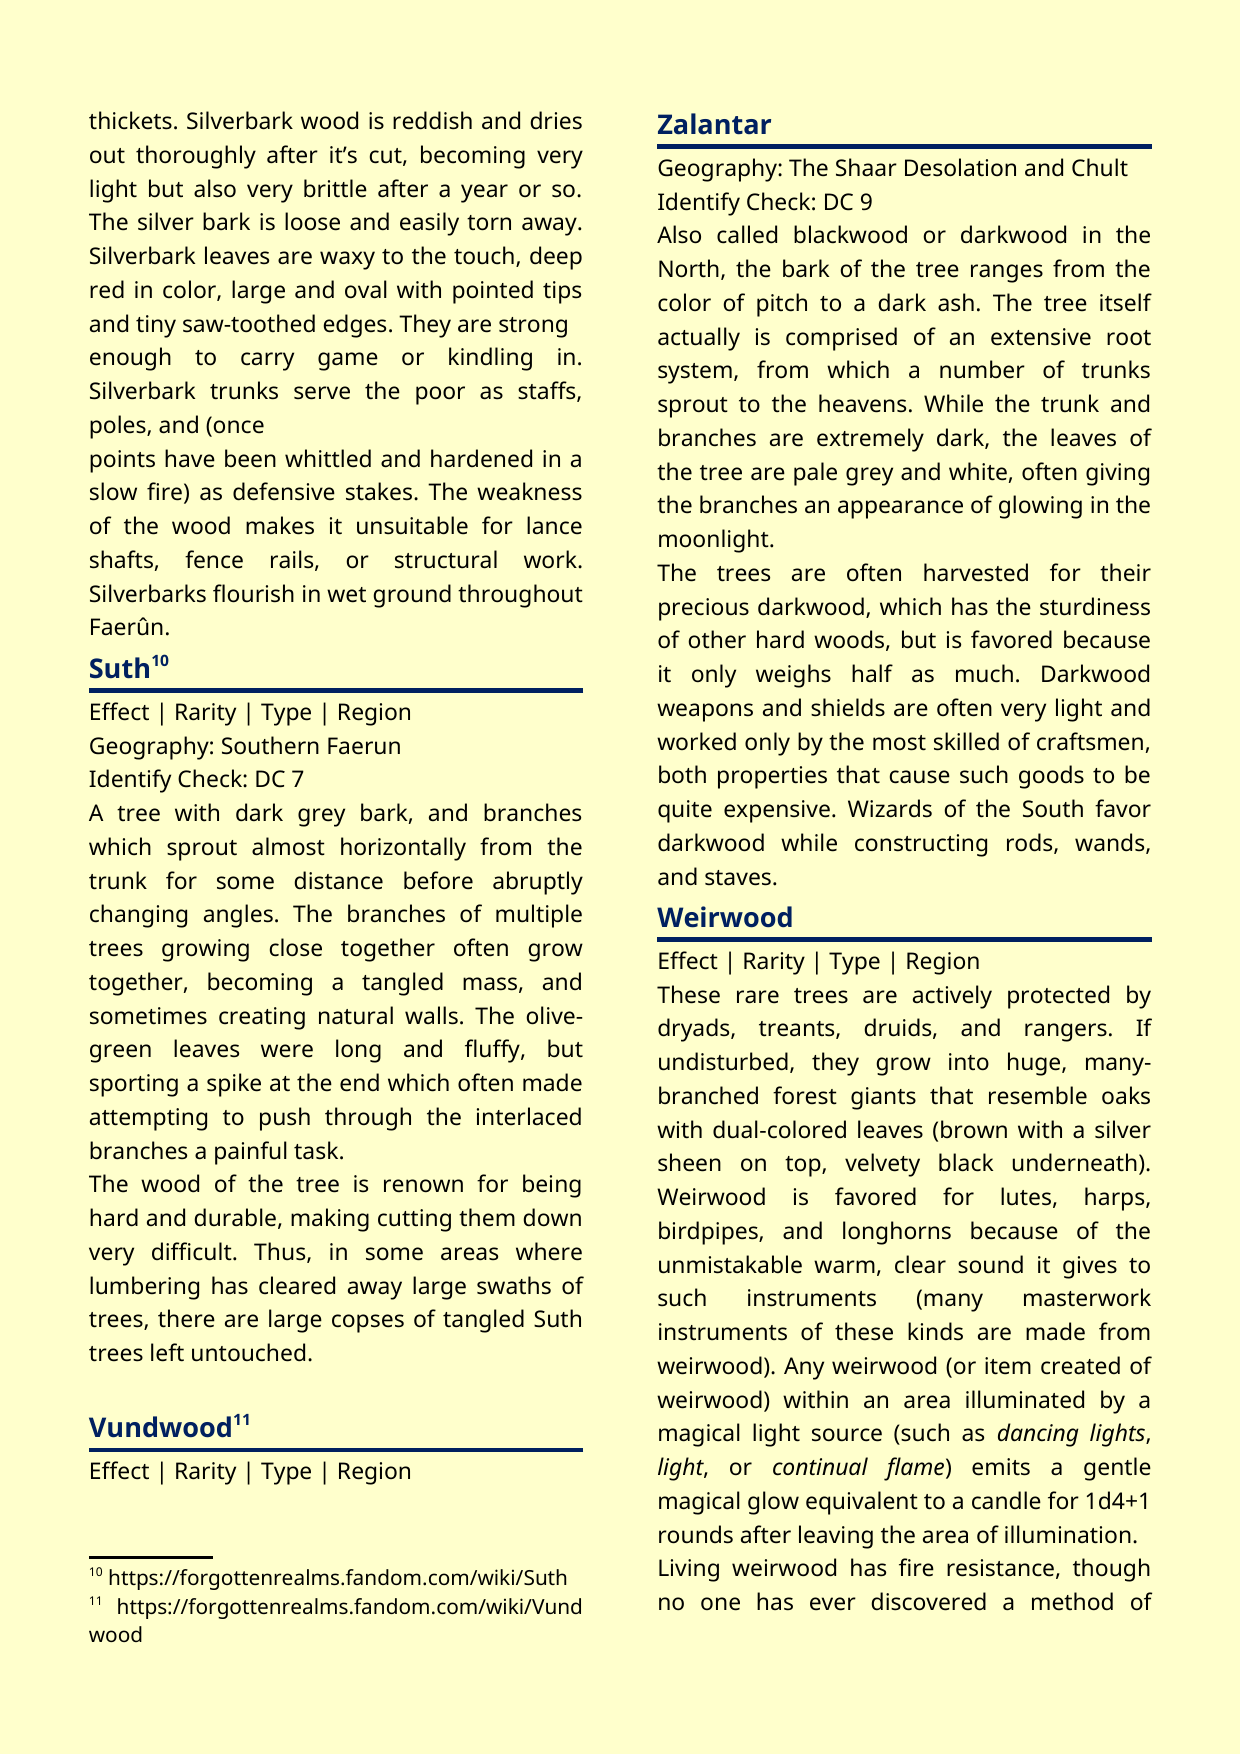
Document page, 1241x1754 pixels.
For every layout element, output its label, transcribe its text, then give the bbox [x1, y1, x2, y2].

text Effect | Rarity | Type | Region [89, 1455, 583, 1487]
text Geography: Southern Faerun [89, 729, 583, 761]
text Effect | Rarity | Type | Region [89, 696, 583, 727]
text Effect | Rarity | Type | Region [657, 945, 1152, 976]
text enough to carry game or kindling in. Silverbark trunks serve the poor as staffs, poles, and (once [89, 341, 583, 440]
subtitle Vundwood [89, 1409, 583, 1448]
text The wood of the tree is renown for being hard and durable, making cutting them down very difficult. Thus, in some areas where lumbering has cleared away large swaths of trees, there are large copses of tangled Suth trees left untouched. [89, 1168, 583, 1368]
text Geography: The Shaar Desolation and Chult [657, 152, 1152, 183]
text Identify Check: DC 9 [657, 185, 1152, 217]
text points have been whittled and hardened in a slow fire) as defensive stakes. The weakness of the wood makes it unsuitable for lance shafts, fence rails, or structural work. Silverbarks flourish in wet ground throughout Faerûn. [89, 443, 583, 643]
subtitle Weirwood [657, 898, 1152, 937]
text Living weirwood has fire resistance, though no one has ever discovered a method of preserving this quality after the wood is harvested. [657, 1552, 1152, 1617]
text The trees are often harvested for their precious darkwood, which has the sturdiness of other hard woods, but is favored because it only weighs half as much. Darkwood weapons and shields are often very light and worked only by the most skilled of craftsmen, both properties that cause such goods to be quite expensive. Wizards of the South favor darkwood while constructing rods, wands, and staves. [657, 557, 1152, 892]
text A tree with dark grey bark, and branches which sprout almost horizontally from the trunk for some distance before abruptly changing angles. The branches of multiple trees growing close together often grow together, becoming a tangled mass, and sometimes creating natural walls. The olive-green leaves were long and fluffy, but sporting a spike at the end which often made attempting to push through the interlaced branches a painful task. [89, 797, 583, 1166]
subtitle Suth [89, 649, 583, 688]
text These rare trees are actively protected by dryads, treants, druids, and rangers. If undisturbed, they grow into huge, many-branched forest giants that resemble oaks with dual-colored leaves (brown with a silver sheen on top, velvety black underneath). Weirwood is favored for lutes, harps, birdpipes, and longhorns because of the unmistakable warm, clear sound it gives to such instruments (many masterwork instruments of these kinds are made from weirwood). Any weirwood (or item created of weirwood) within an area illuminated by a magical light source (such as dancing lights, light, or continual flame) emits a gentle magical glow equivalent to a candle for 1d4+1 rounds after leaving the area of illumination. [657, 979, 1152, 1550]
subtitle Zalantar [657, 105, 1152, 144]
text Also called blackwood or darkwood in the North, the bark of the tree ranges from the color of pitch to a dark ash. The tree itself actually is comprised of an extensive root system, from which a number of trunks sprout to the heavens. While the trunk and branches are extremely dark, the leaves of the tree are pale grey and white, often giving the branches an appearance of glowing in the moonlight. [657, 219, 1152, 554]
text Identify Check: DC 7 [89, 763, 583, 794]
